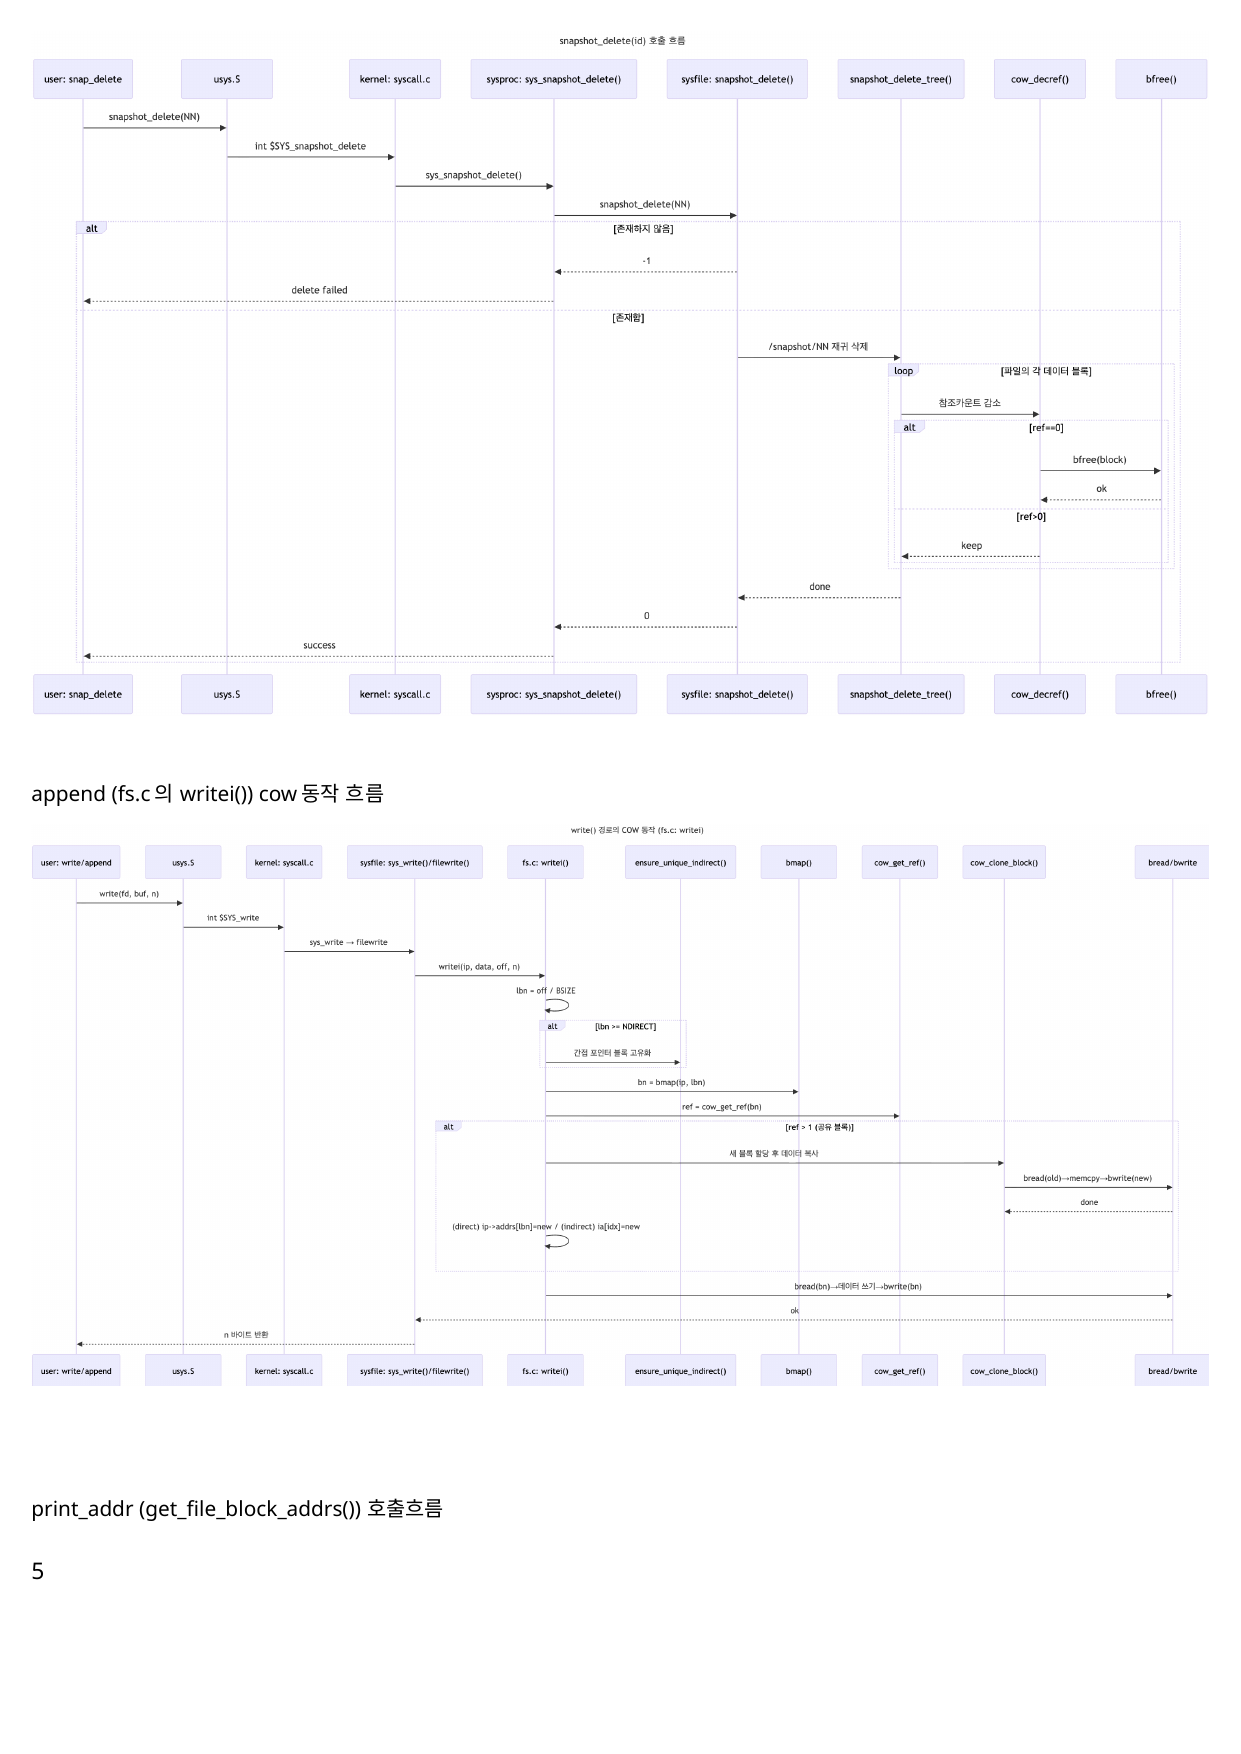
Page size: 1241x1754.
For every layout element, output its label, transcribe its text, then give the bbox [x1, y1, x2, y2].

picture [31, 824, 1209, 1386]
text append (fs.c의 writei()) cow동작 흐름 [31, 777, 1209, 807]
picture [31, 31, 1209, 716]
text print_addr (get_file_block_addrs()) 호출흐름 [31, 1492, 1209, 1522]
